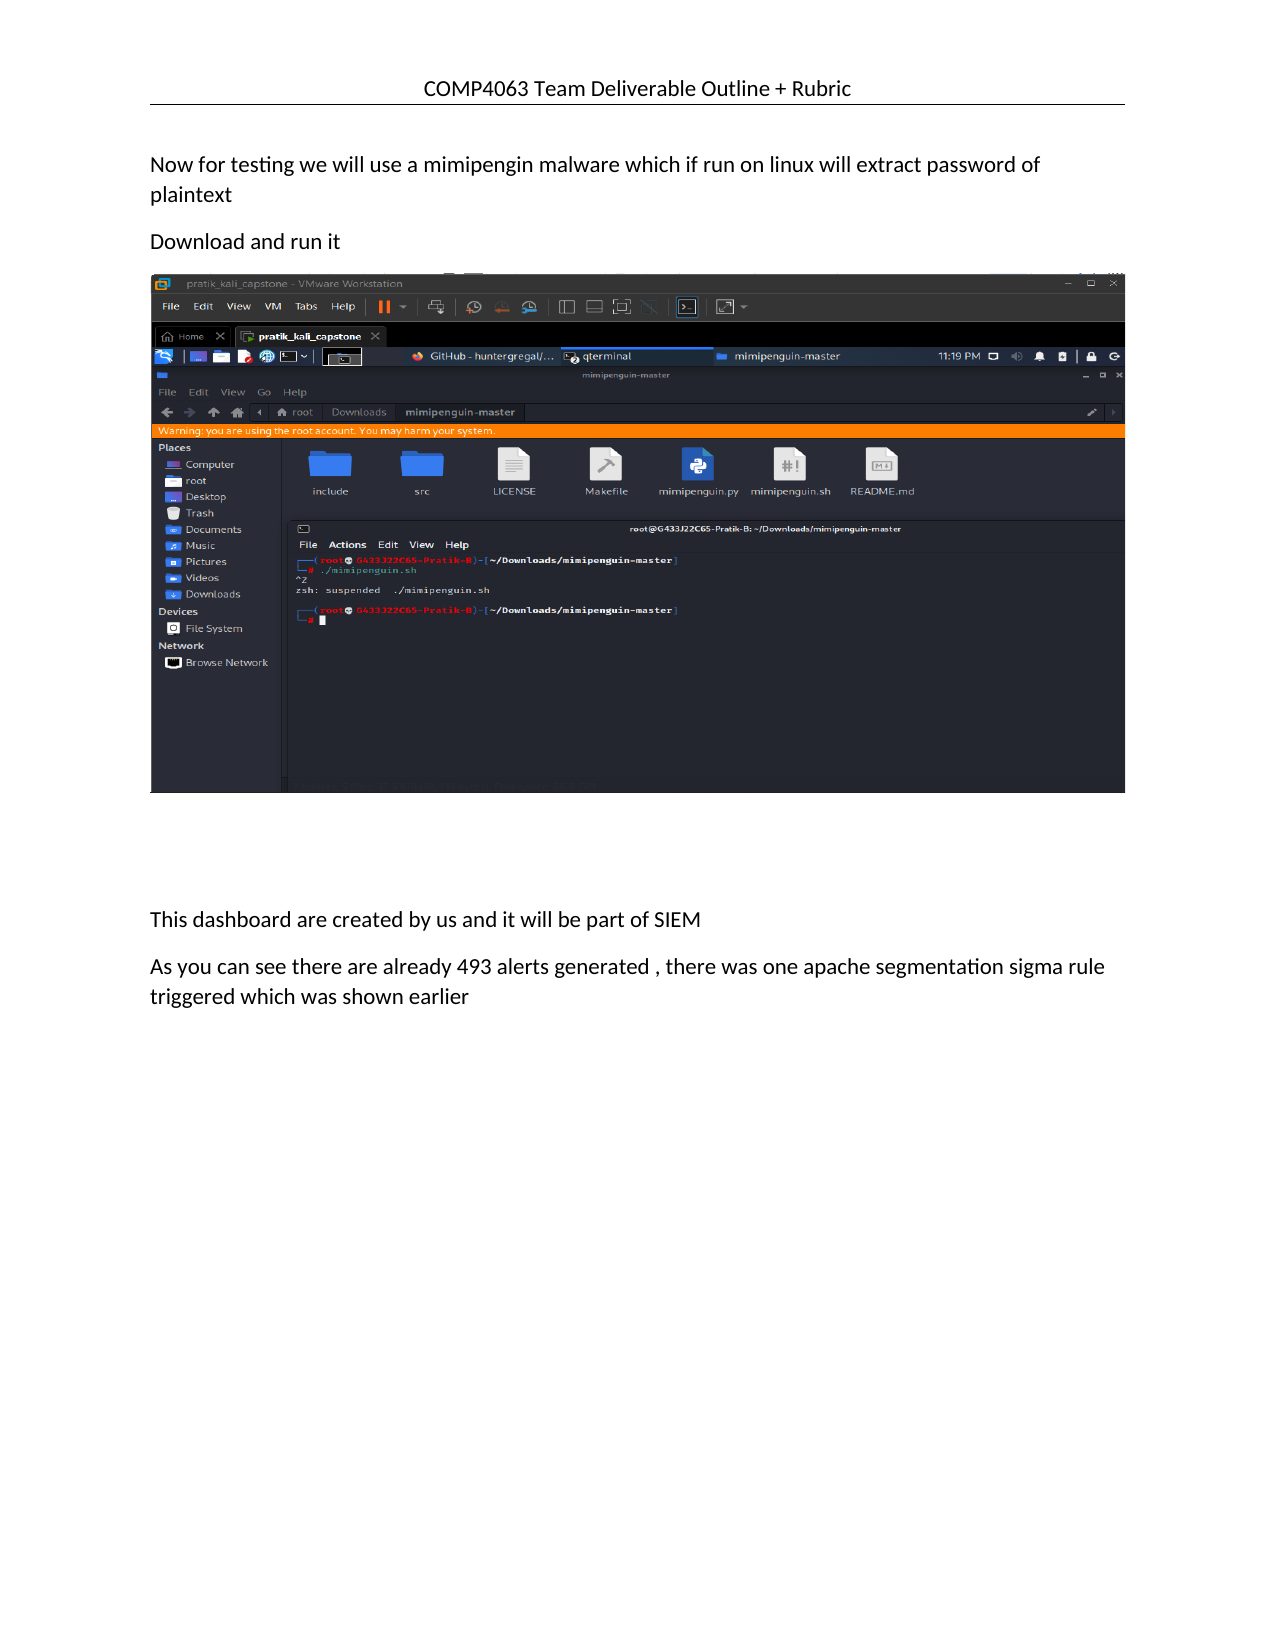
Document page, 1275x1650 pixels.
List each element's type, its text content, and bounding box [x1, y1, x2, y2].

text Download and run it [150, 227, 1125, 255]
text As you can see there are already 493 alerts generated , there was one apache segmentation sigma rule triggered which was shown earlier [150, 952, 1125, 1011]
text This dashboard are created by us and it will be part of SIEM [150, 905, 1125, 933]
picture [150, 273, 1125, 793]
text Now for testing we will use a mimipengin malware which if run on linux will extract password of plaintext [150, 150, 1125, 208]
